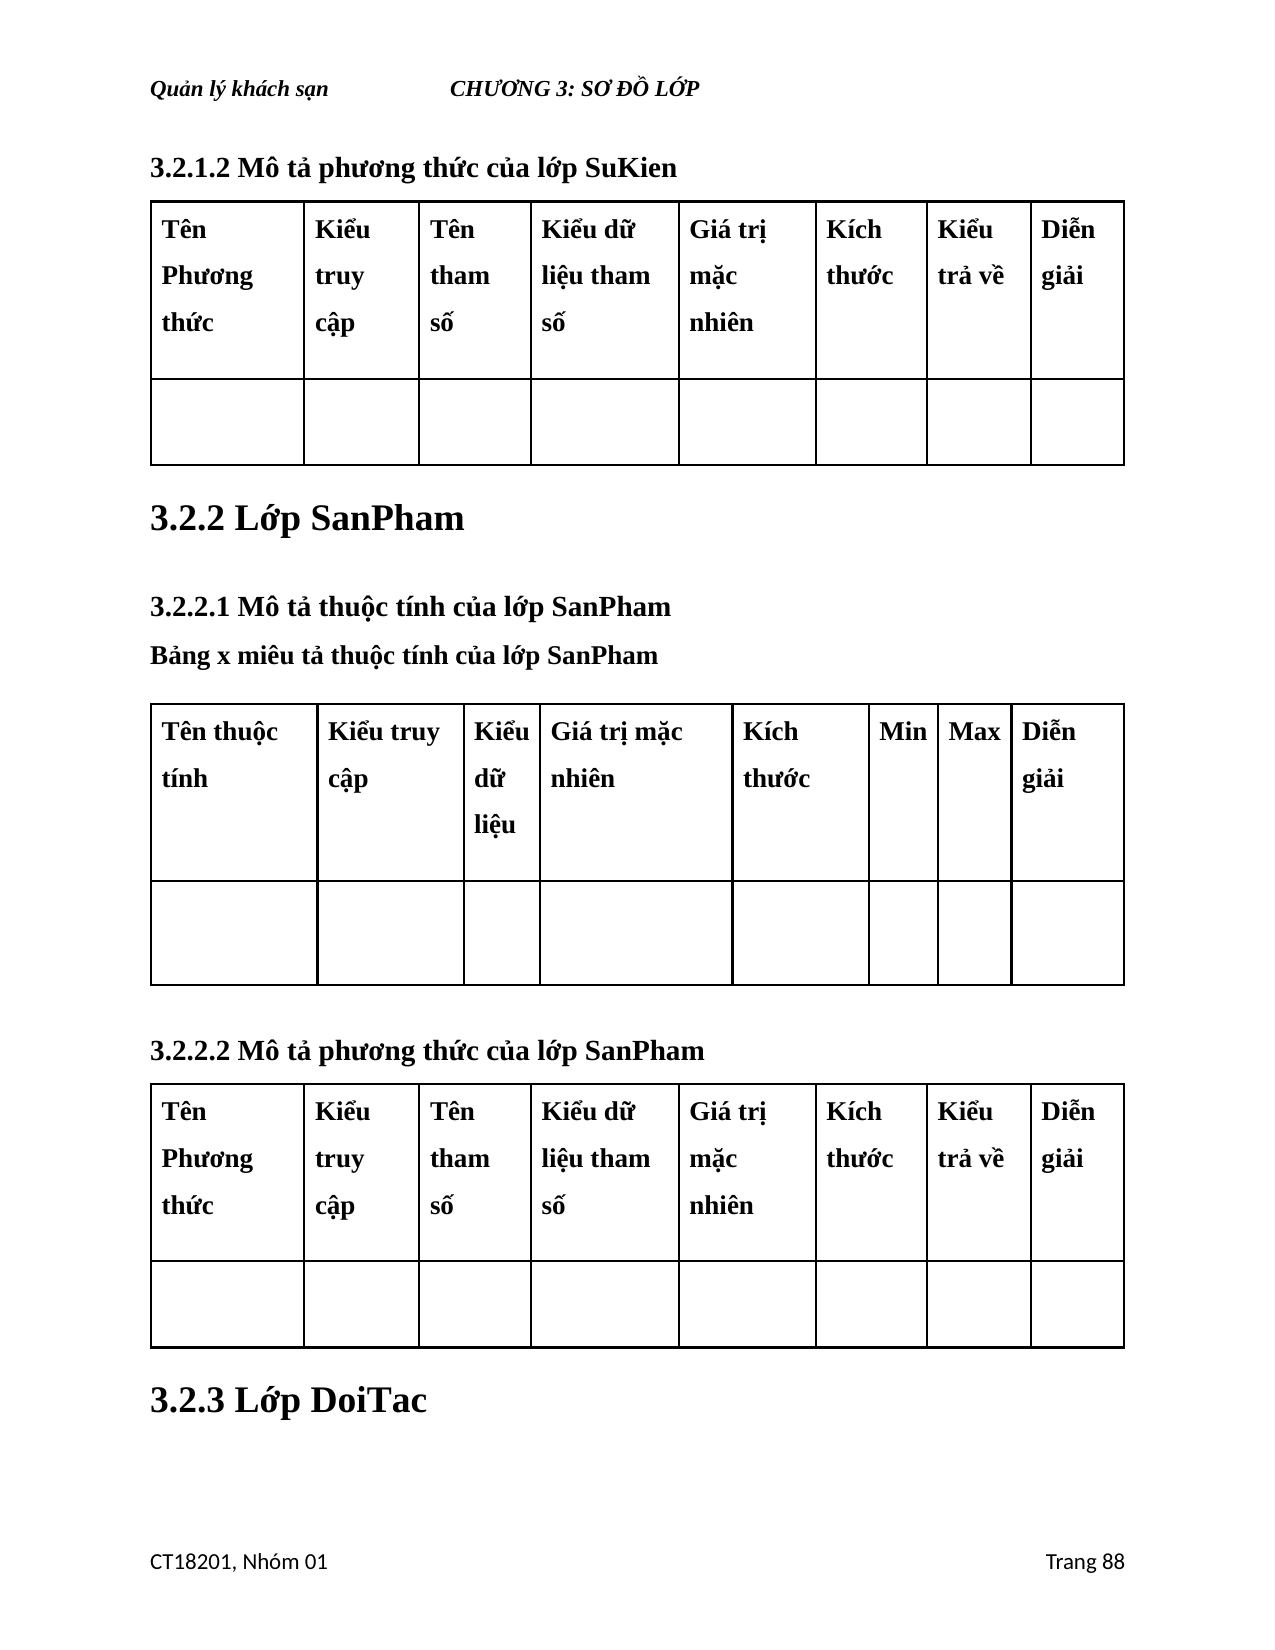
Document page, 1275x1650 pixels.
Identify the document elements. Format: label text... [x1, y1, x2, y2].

subtitle 3.2.2.2 Mô tả phương thức của lớp SanPham [150, 1033, 1125, 1066]
table_header Kiểu dữ liệu tham số [532, 1085, 678, 1260]
table_cell [817, 380, 926, 464]
table_header Kiểu dữ liệu [465, 705, 539, 880]
table_header Diễn giải [1013, 705, 1123, 880]
table_header Kiểu trả về [928, 203, 1030, 377]
table_header Giá trị mặc nhiên [680, 203, 815, 377]
table_cell [152, 882, 316, 984]
table_header Min [870, 705, 937, 880]
table_cell [465, 882, 539, 984]
table_header Kích thước [734, 705, 868, 880]
table_cell [680, 380, 815, 464]
table_header Kiểu truy cập [305, 203, 418, 377]
table_cell [1032, 380, 1123, 464]
table_cell [532, 380, 678, 464]
table_header Kiểu dữ liệu tham số [532, 203, 678, 377]
table_header Diễn giải [1032, 203, 1123, 377]
table_cell [680, 1262, 815, 1346]
table_header Giá trị mặc nhiên [541, 705, 731, 880]
table_header Tên tham số [420, 203, 530, 377]
subtitle 3.2.1.2 Mô tả phương thức của lớp SuKien [150, 150, 1125, 183]
table_cell [734, 882, 868, 984]
table_cell [928, 1262, 1030, 1346]
table_header Tên tham số [420, 1085, 530, 1260]
table_header Kiểu truy cập [319, 705, 463, 880]
table_cell [305, 1262, 418, 1346]
table_cell [541, 882, 731, 984]
table_header Tên Phương thức [152, 1085, 303, 1260]
table_header Diễn giải [1032, 1085, 1123, 1260]
table_cell [152, 1262, 303, 1346]
table_header Kích thước [817, 203, 926, 377]
table_cell [939, 882, 1010, 984]
table_header Kiểu truy cập [305, 1085, 418, 1260]
table_header Kích thước [817, 1085, 926, 1260]
subtitle 3.2.3 Lớp DoiTac [150, 1378, 1125, 1421]
table_cell [152, 380, 303, 464]
table_cell [817, 1262, 926, 1346]
table_header Giá trị mặc nhiên [680, 1085, 815, 1260]
table_cell [319, 882, 463, 984]
table_cell [420, 380, 530, 464]
table_cell [532, 1262, 678, 1346]
table_header Tên thuộc tính [152, 705, 316, 880]
table_cell [305, 380, 418, 464]
table_header Kiểu trả về [928, 1085, 1030, 1260]
text Bảng x miêu tả thuộc tính của lớp SanPham [150, 639, 1125, 670]
subtitle 3.2.2.1 Mô tả thuộc tính của lớp SanPham [150, 589, 1125, 622]
table_cell [1013, 882, 1123, 984]
table_cell [928, 380, 1030, 464]
table_cell [420, 1262, 530, 1346]
subtitle 3.2.2 Lớp SanPham [150, 495, 1125, 538]
table_cell [1032, 1262, 1123, 1346]
table_header Max [939, 705, 1010, 880]
table_cell [870, 882, 937, 984]
table_header Tên Phương thức [152, 203, 303, 377]
